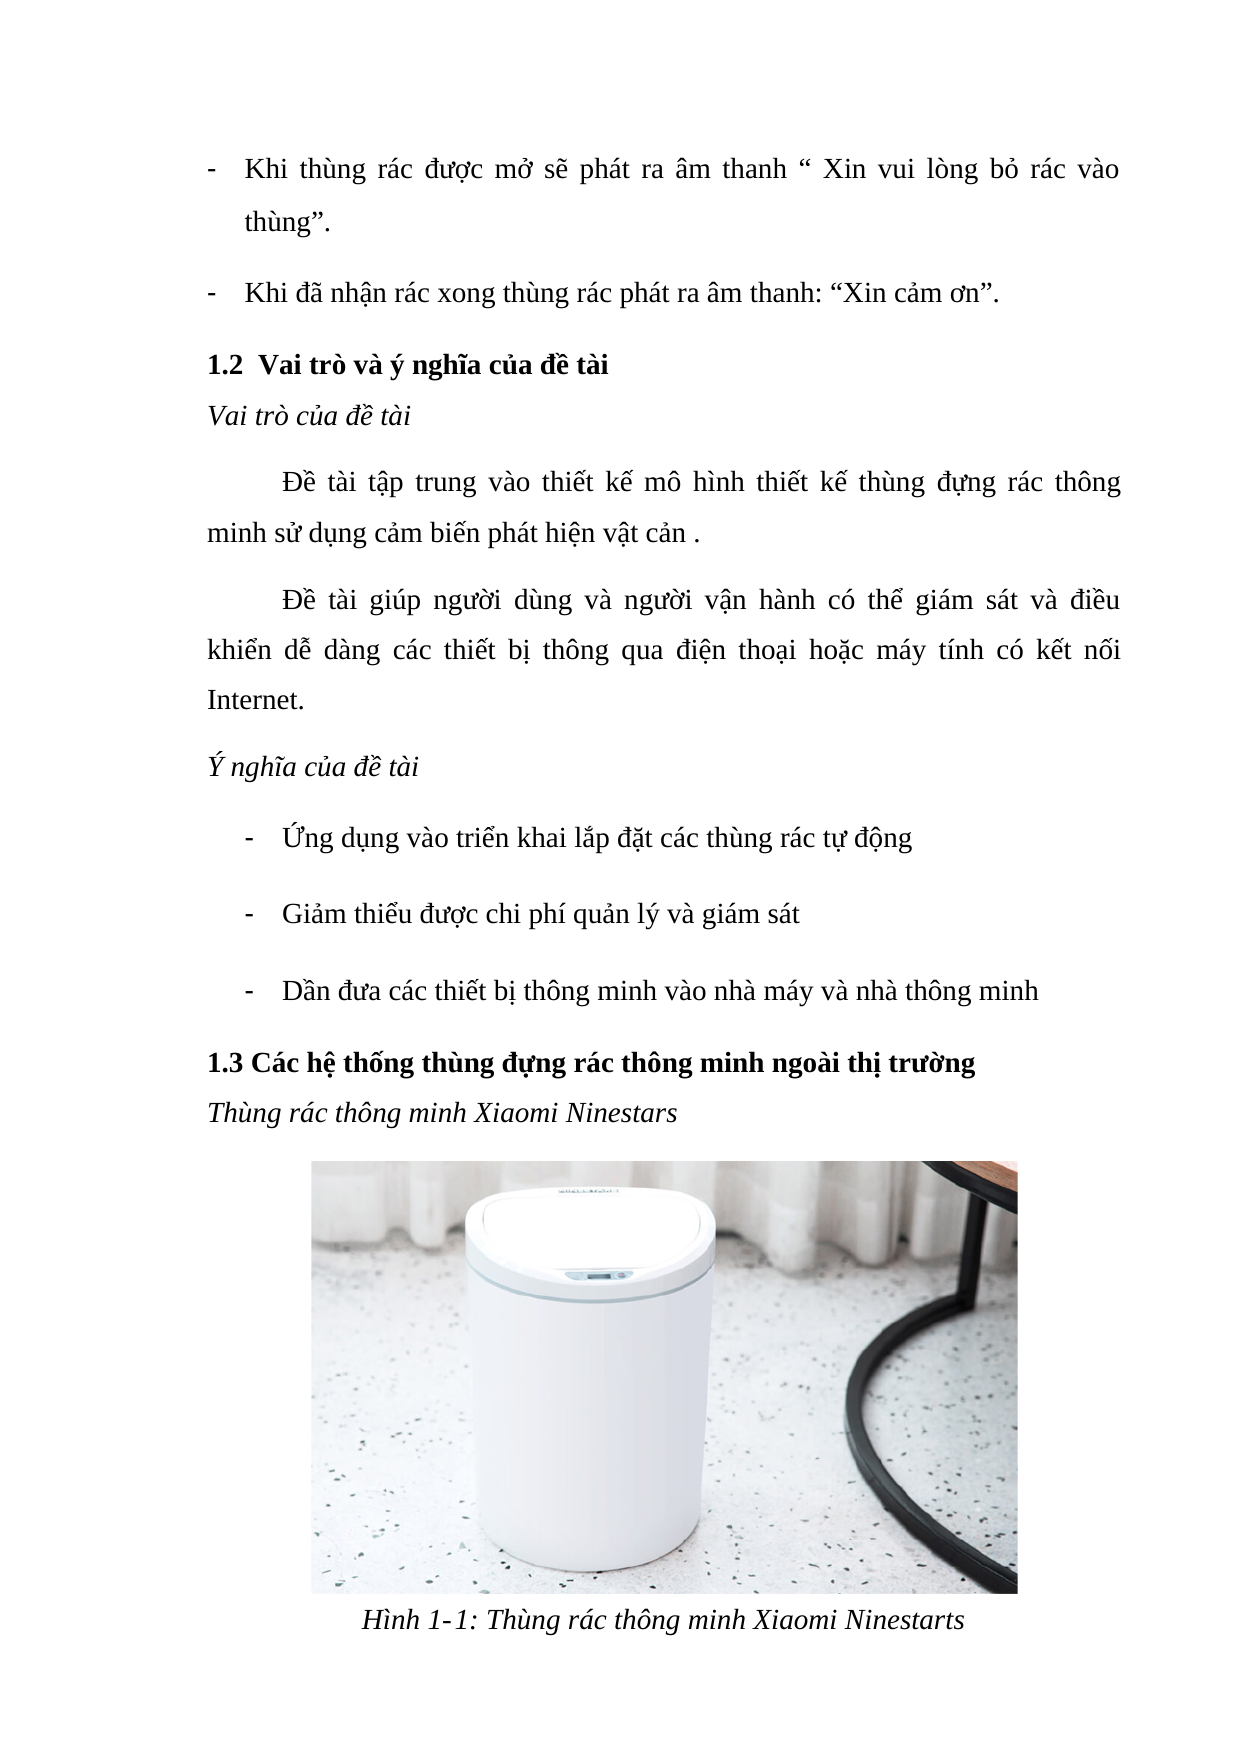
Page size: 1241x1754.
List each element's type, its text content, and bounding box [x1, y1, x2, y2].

picture [311, 1161, 1018, 1594]
text Ý nghĩa của đề tài [207, 749, 1122, 783]
list Khi thùng rác được mở sẽ phát ra âm thanh “ Xin vui lòng bỏ rác vào thùng”. [207, 148, 1122, 238]
text Vai trò và ý nghĩa của đề tài [207, 347, 1122, 381]
text Vai trò của đề tài [207, 398, 1122, 431]
text Đề tài giúp người dùng và người vận hành có thể giám sát và điều khiển dễ dàng các thiết bị thông qua điện thoại hoặc máy tính có kết nối Internet. [207, 582, 1122, 716]
text Thùng rác thông minh Xiaomi Ninestars [207, 1095, 1122, 1129]
list Giảm thiểu được chi phí quản lý và giám sát [244, 893, 1122, 932]
list Dần đưa các thiết bị thông minh vào nhà máy và nhà thông minh [244, 969, 1122, 1008]
text Đề tài tập trung vào thiết kế mô hình thiết kế thùng đựng rác thông minh sử dụng cảm biến phát hiện vật cản . [207, 464, 1122, 548]
list Khi đã nhận rác xong thùng rác phát ra âm thanh: “Xin cảm ơn”. [207, 271, 1122, 311]
list Ứng dụng vào triển khai lắp đặt các thùng rác tự động [244, 816, 1122, 856]
text Các hệ thống thùng đựng rác thông minh ngoài thị trường [207, 1045, 1122, 1078]
